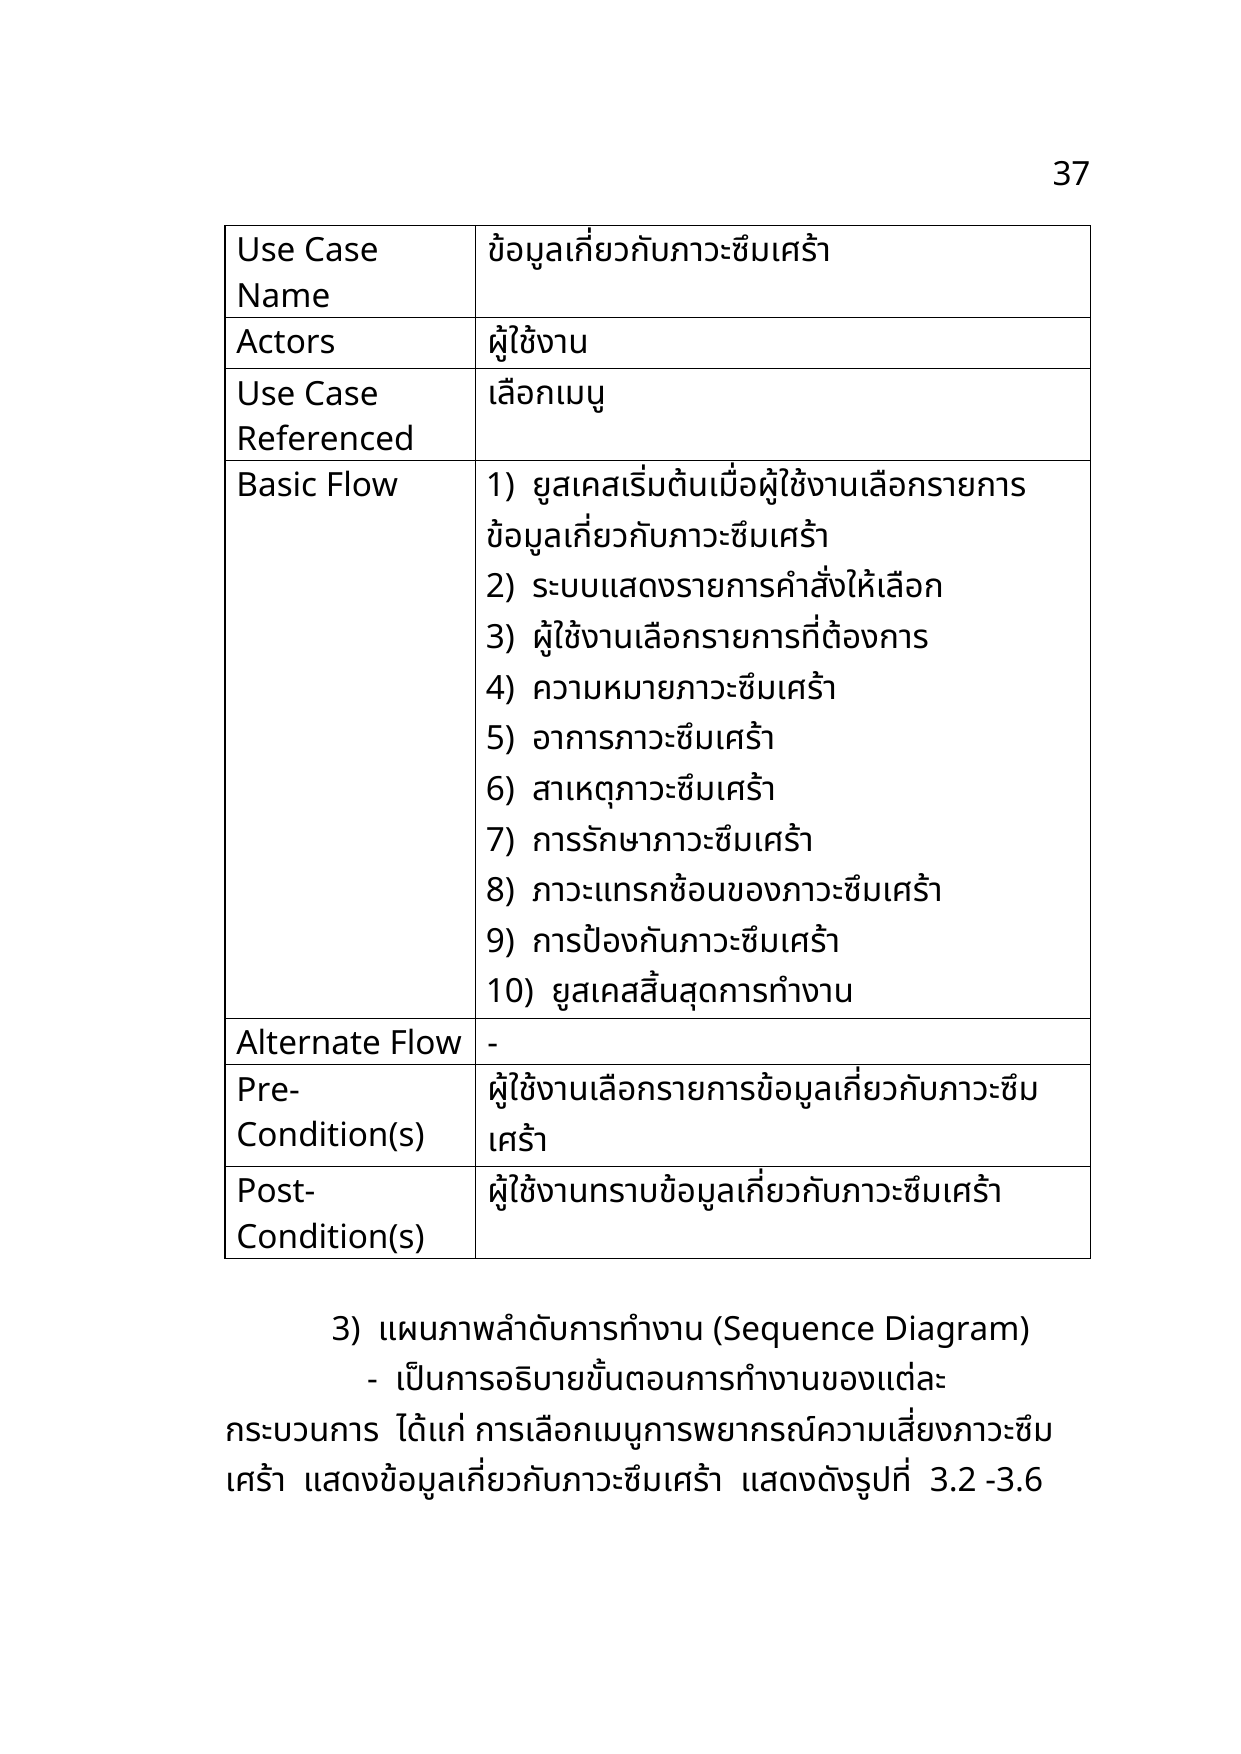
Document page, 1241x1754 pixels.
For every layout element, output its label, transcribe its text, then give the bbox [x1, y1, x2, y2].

table_cell Basic Flow [226, 461, 475, 1018]
text 3) แผนภาพลำดับการทำงาน (Sequence Diagram) [225, 1304, 1090, 1355]
table_cell 1) ยูสเคสเริ่มต้นเมื่อผู้ใช้งานเลือกรายการข้อมูลเกี่ยวกับภาวะซึมเศร้า 2) ระบบแสดงรายการคำสั่งให้เลือก 3) ผู้ใช้งานเลือกรายการที่ต้องการ 4) ความหมายภาวะซึมเศร้า 5) อาการภาวะซึมเศร้า 6) สาเหตุภาวะซึมเศร้า 7) การรักษาภาวะซึมเศร้า 8) ภาวะแทรกซ้อนของภาวะซึมเศร้า 9) การป้องกันภาวะซึมเศร้า 10) ยูสเคสสิ้นสุดการทำงาน [476, 461, 1090, 1018]
table_cell ผู้ใช้งานทราบข้อมูลเกี่ยวกับภาวะซึมเศร้า [476, 1167, 1090, 1258]
table_cell Alternate Flow [226, 1019, 475, 1064]
table_cell Use Case Referenced [226, 369, 475, 460]
text - เป็นการอธิบายขั้นตอนการทำงานของแต่ละกระบวนการ ได้แก่ การเลือกเมนูการพยากรณ์ความเสี่ยงภาวะซึมเศร้า แสดงข้อมูลเกี่ยวกับภาวะซึมเศร้า แสดงดังรูปที่ 3.2 -3.6 [225, 1355, 1090, 1507]
table_cell ผู้ใช้งานเลือกรายการข้อมูลเกี่ยวกับภาวะซึมเศร้า [476, 1065, 1090, 1166]
table_header Use Case Name [226, 226, 475, 317]
table_cell เลือกเมนู [476, 369, 1090, 460]
table_cell - [476, 1019, 1090, 1064]
table_header ข้อมูลเกี่ยวกับภาวะซึมเศร้า [476, 226, 1090, 317]
table_cell ผู้ใช้งาน [476, 318, 1090, 368]
table_cell Post-Condition(s) [226, 1167, 475, 1258]
table_cell Actors [226, 318, 475, 368]
table_cell Pre-Condition(s) [226, 1065, 475, 1166]
